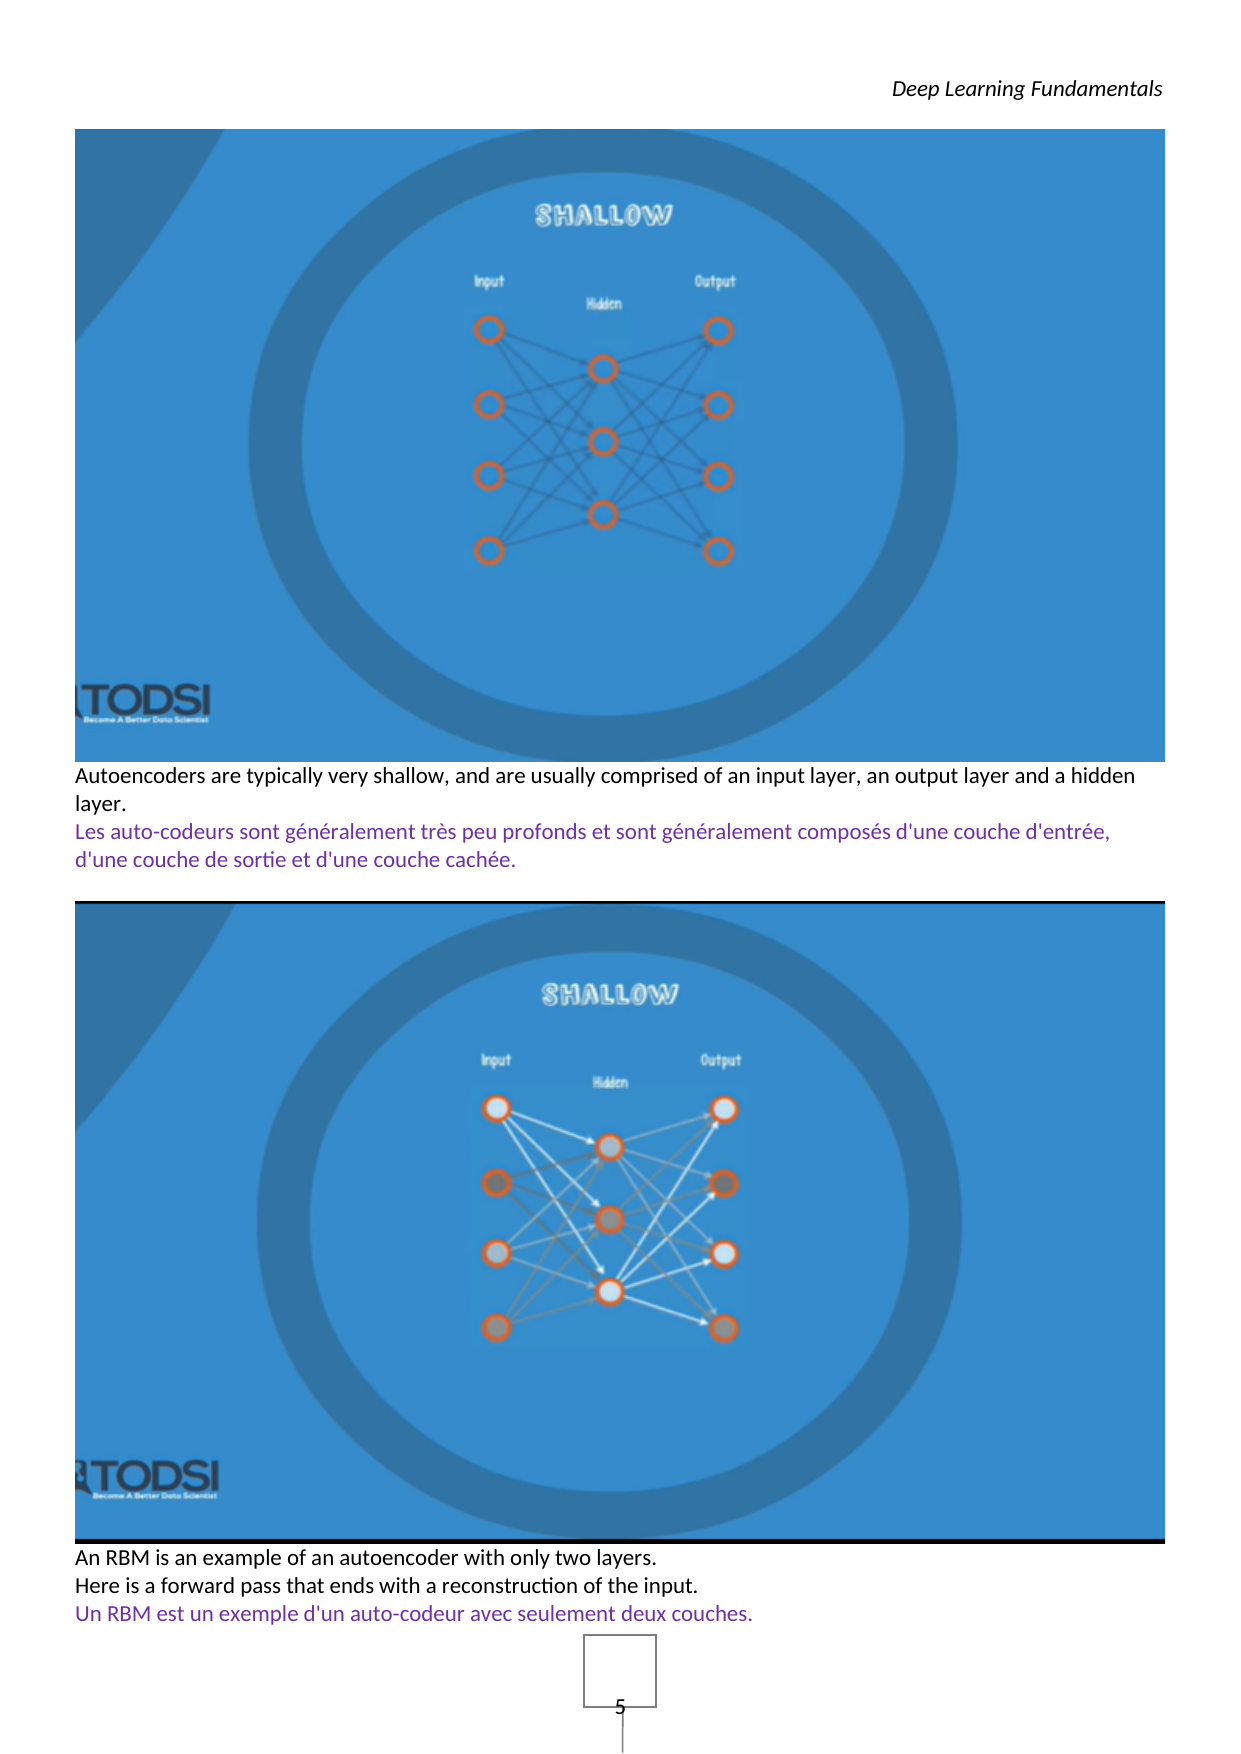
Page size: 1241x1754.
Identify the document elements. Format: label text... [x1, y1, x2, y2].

text Les auto-codeurs sont généralement très peu profonds et sont généralement composés d'une couche d'entrée, d'une couche de sortie et d'une couche cachée. [75, 817, 1165, 873]
text Here is a forward pass that ends with a reconstruction of the input. [75, 1571, 1165, 1599]
text Un RBM est un exemple d'un auto-codeur avec seulement deux couches. [75, 1599, 1165, 1627]
text Autoencoders are typically very shallow, and are usually comprised of an input layer, an output layer and a hidden layer. [75, 762, 1165, 817]
picture [75, 129, 1166, 762]
picture [75, 901, 1166, 1544]
text An RBM is an example of an autoencoder with only two layers. [75, 1544, 1165, 1571]
